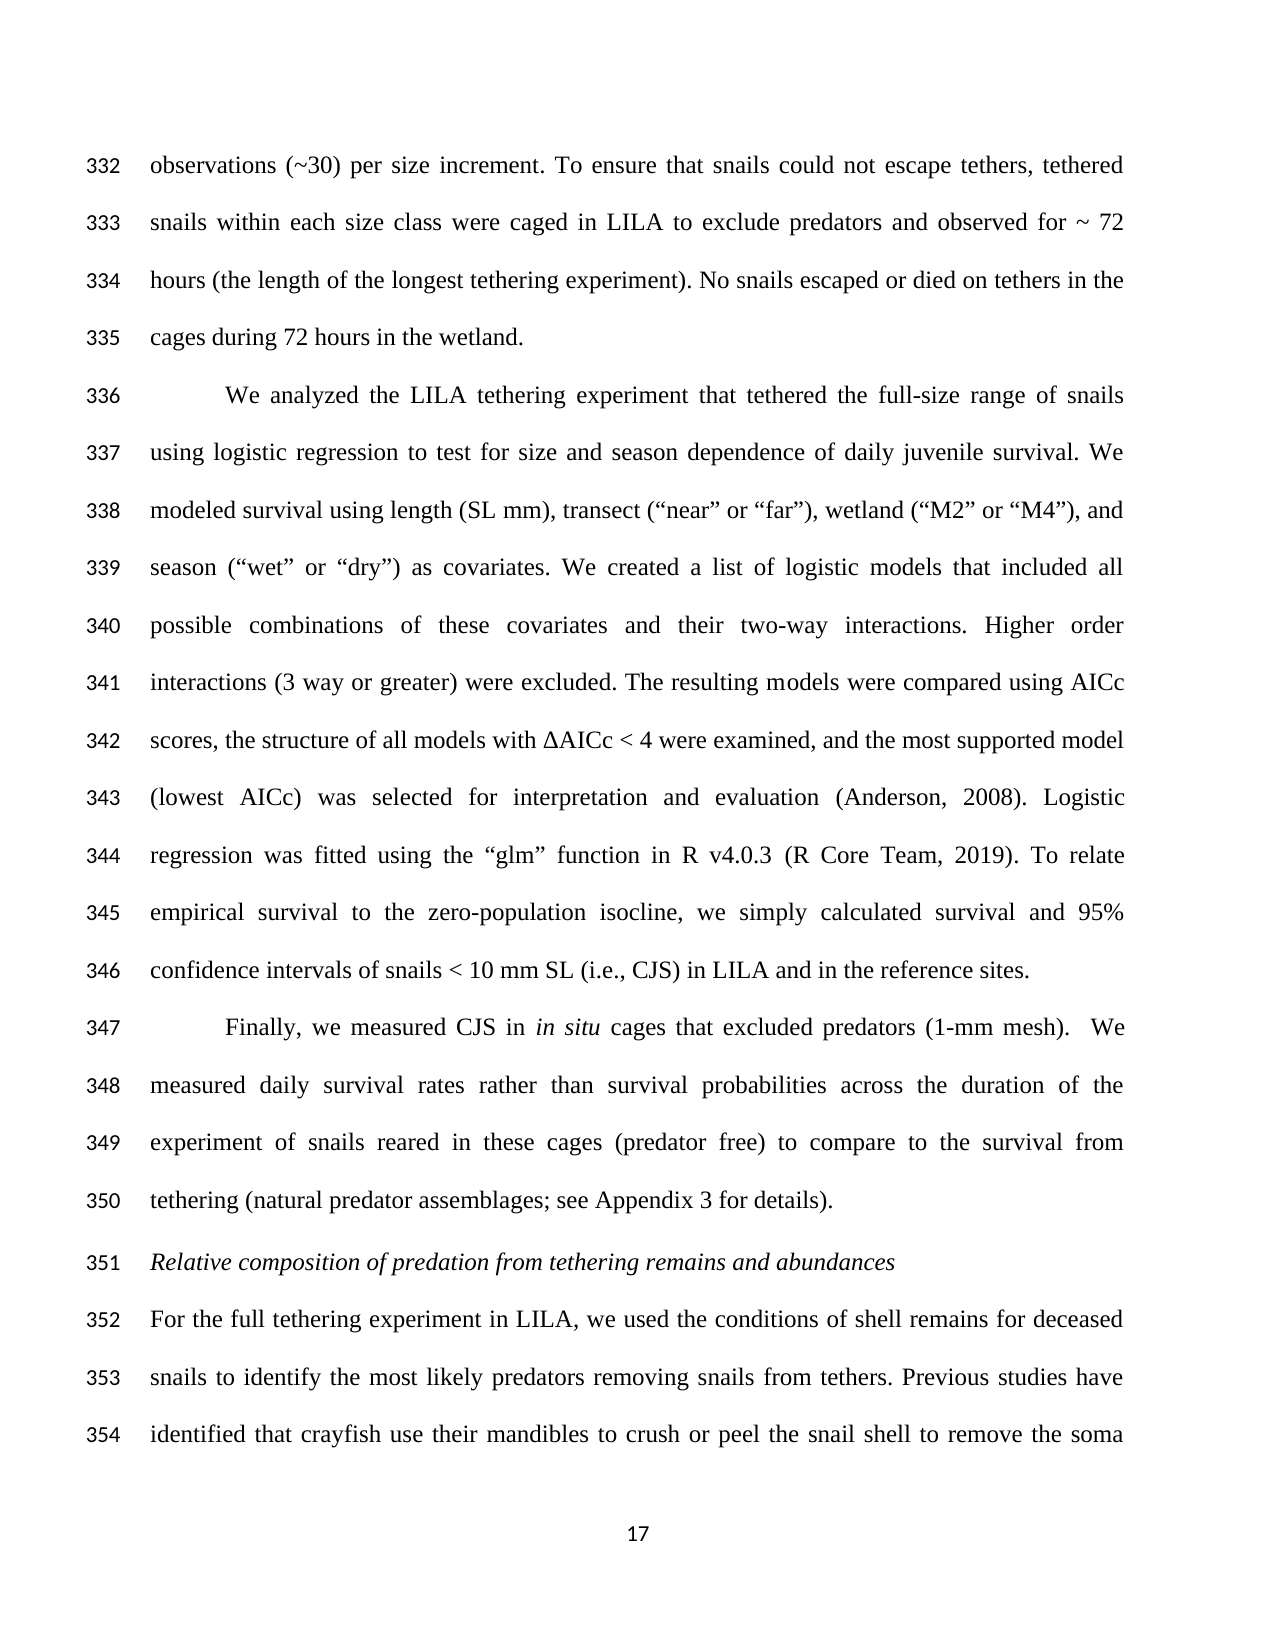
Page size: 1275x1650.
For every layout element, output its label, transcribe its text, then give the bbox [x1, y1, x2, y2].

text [150, 150, 1125, 351]
text We analyzed the LILA tethering experiment that tethered the full-size range of snails using logistic regression to test for size and season dependence of daily juvenile survival. We modeled survival using length (SL mm), transect (“near” or “far”), wetland (“M2” or “M4”), and season (“wet” or “dry”) as covariates. We created a list of logistic models that included all possible combinations of these covariates and their two-way interactions. Higher order interactions (3 way or greater) were excluded. The resulting models were compared using AICc scores, the structure of all models with ΔAICc < 4 were examined, and the most supported model (lowest AICc) was selected for interpretation and evaluation (Anderson, 2008). Logistic regression was fitted using the “glm” function in R v4.0.3 (R Core Team, 2019). To relate empirical survival to the zero-population isocline, we simply calculated survival and 95% confidence intervals of snails < 10 mm SL (i.e., CJS) in LILA and in the reference sites. [150, 754, 1125, 984]
subtitle Relative composition of predation from tethering remains and abundances [150, 1247, 1125, 1275]
text Finally, we measured CJS in in situ cages that excluded predators (1-mm mesh). We measured daily survival rates rather than survival probabilities across the duration of the experiment of snails reared in these cages (predator free) to compare to the survival from tethering (natural predator assemblages; see Appendix 3 for details). [150, 1012, 1125, 1214]
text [150, 1304, 1125, 1448]
text We analyzed the LILA tethering experiment that tethered the full-size range of snails using logistic regression to test for size and season dependence of daily juvenile survival. We modeled survival using length (SL mm), transect (“near” or “far”), wetland (“M2” or “M4”), and season (“wet” or “dry”) as covariates. We created a list of logistic models that included all possible combinations of these covariates and their two-way interactions. Higher order interactions (3 way or greater) were excluded. The resulting models were compared using AICc scores, the structure of all models with ΔAICc < 4 were examined, and the most supported model (lowest AICc) was selected for interpretation and evaluation (Anderson, 2008). Logistic regression was fitted using the “glm” function in R v4.0.3 (R Core Team, 2019). To relate empirical survival to the zero-population isocline, we simply calculated survival and 95% confidence intervals of snails < 10 mm SL (i.e., CJS) in LILA and in the reference sites. [150, 380, 1125, 725]
